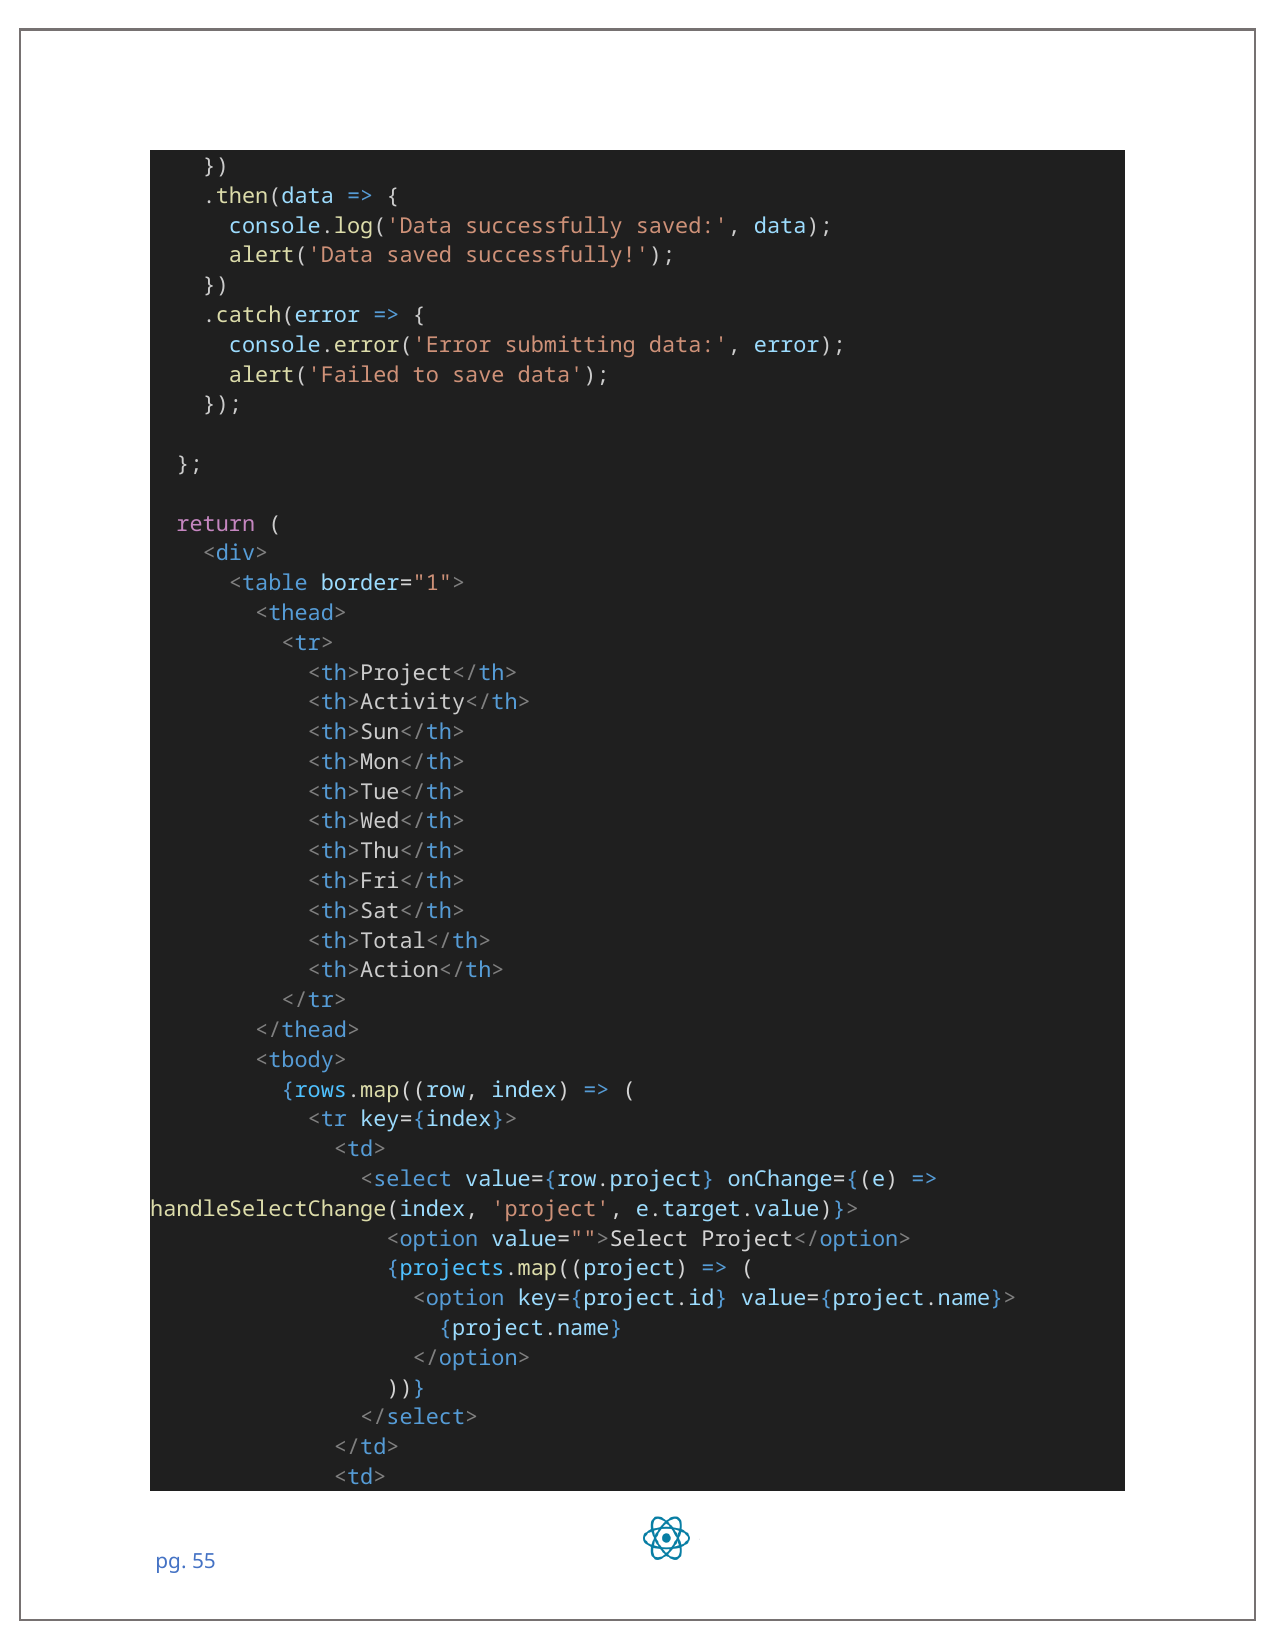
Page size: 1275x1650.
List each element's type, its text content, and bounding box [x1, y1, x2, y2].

text <th>Action</th> [150, 954, 1125, 984]
text }); [150, 388, 1125, 418]
text <tbody> [150, 1044, 1125, 1073]
text alert('Failed to save data'); [150, 358, 1125, 388]
text <tr> [150, 627, 1125, 656]
text <th>Mon</th> [150, 746, 1125, 776]
text <option value="">Select Project</option> [150, 1222, 1125, 1252]
text <th>Activity</th> [150, 686, 1125, 716]
text <tr key={index}> [150, 1103, 1125, 1133]
text <th>Thu</th> [150, 835, 1125, 865]
text alert('Data saved successfully!'); [150, 239, 1125, 269]
text <td> [150, 1133, 1125, 1163]
text {project.name} [150, 1312, 1125, 1342]
text console.error('Error submitting data:', error); [150, 329, 1125, 358]
text return ( [150, 507, 1125, 537]
text <thead> [150, 597, 1125, 627]
text <th>Sat</th> [150, 895, 1125, 924]
picture [632, 1508, 700, 1569]
text </option> [150, 1342, 1125, 1371]
text <th>Sun</th> [150, 716, 1125, 746]
text ))} [150, 1371, 1125, 1401]
text <th>Total</th> [150, 924, 1125, 954]
text </select> [150, 1401, 1125, 1431]
text }) [150, 269, 1125, 299]
text <div> [150, 537, 1125, 567]
text <td> [150, 1461, 1125, 1491]
text <th>Project</th> [150, 656, 1125, 686]
text {projects.map((project) => ( [150, 1252, 1125, 1282]
text }) [150, 150, 1125, 180]
text .catch(error => { [150, 299, 1125, 329]
text <th>Tue</th> [150, 776, 1125, 805]
text <option key={project.id} value={project.name}> [150, 1282, 1125, 1312]
text </thead> [150, 1014, 1125, 1044]
text .then(data => { [150, 180, 1125, 209]
text </tr> [150, 984, 1125, 1014]
text <th>Wed</th> [150, 805, 1125, 835]
text {rows.map((row, index) => ( [150, 1073, 1125, 1103]
text console.log('Data successfully saved:', data); [150, 209, 1125, 239]
text <th>Fri</th> [150, 865, 1125, 895]
text </td> [150, 1431, 1125, 1461]
text <table border="1"> [150, 567, 1125, 597]
text <select value={row.project} onChange={(e) => handleSelectChange(index, 'project', e.target.value)}> [150, 1163, 1125, 1222]
text }; [150, 448, 1125, 478]
